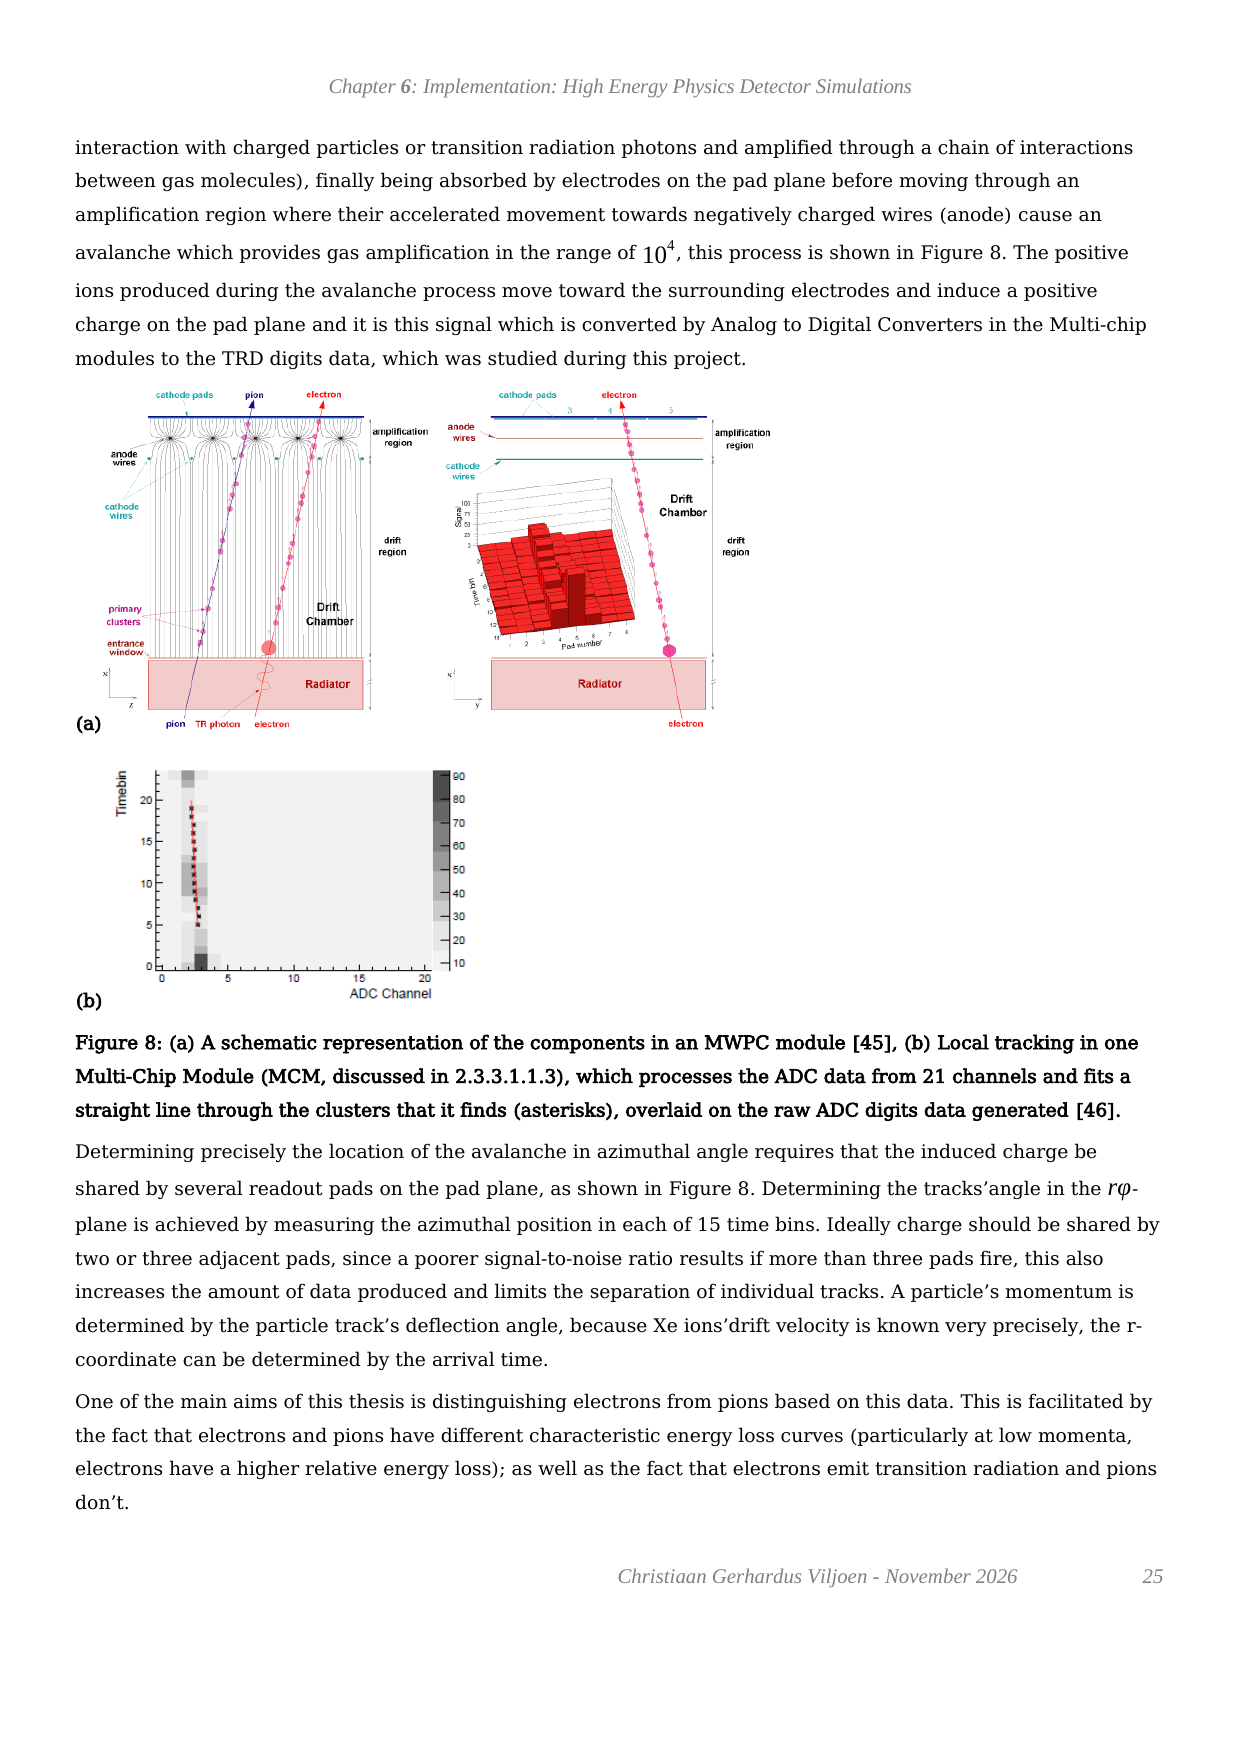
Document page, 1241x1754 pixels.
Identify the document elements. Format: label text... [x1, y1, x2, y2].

text Determining precisely the location of the avalanche in azimuthal angle requires that the induced charge be shared by several readout pads on the pad plane, as shown in Figure 8. Determining the tracks’angle in the -plane is achieved by measuring the azimuthal position in each of 15 time bins. Ideally charge should be shared by two or three adjacent pads, since a poorer signal-to-noise ratio results if more than three pads fire, this also increases the amount of data produced and limits the separation of individual tracks. A particle’s momentum is determined by the particle track’s deflection angle, because Xe ions’drift velocity is known very precisely, the r-coordinate can be determined by the arrival time. [75, 1140, 1165, 1370]
text Figure 8: (a) A schematic representation of the components in an MWPC module , (b) Local tracking in one Multi-Chip Module (MCM, discussed in 2.3.3.1.1.3), which processes the ADC data from 21 channels and fits a straight line through the clusters that it finds (asterisks), overlaid on the raw ADC digits data generated . [75, 1030, 1165, 1120]
picture [102, 388, 773, 730]
text One of the main aims of this thesis is distinguishing electrons from pions based on this data. This is facilitated by the fact that electrons and pions have different characteristic energy loss curves (particularly at low momenta, electrons have a higher relative energy loss); as well as the fact that electrons emit transition radiation and pions don’t. [75, 1390, 1165, 1513]
text (b) [75, 753, 102, 1011]
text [75, 135, 1165, 369]
picture [102, 753, 483, 1007]
